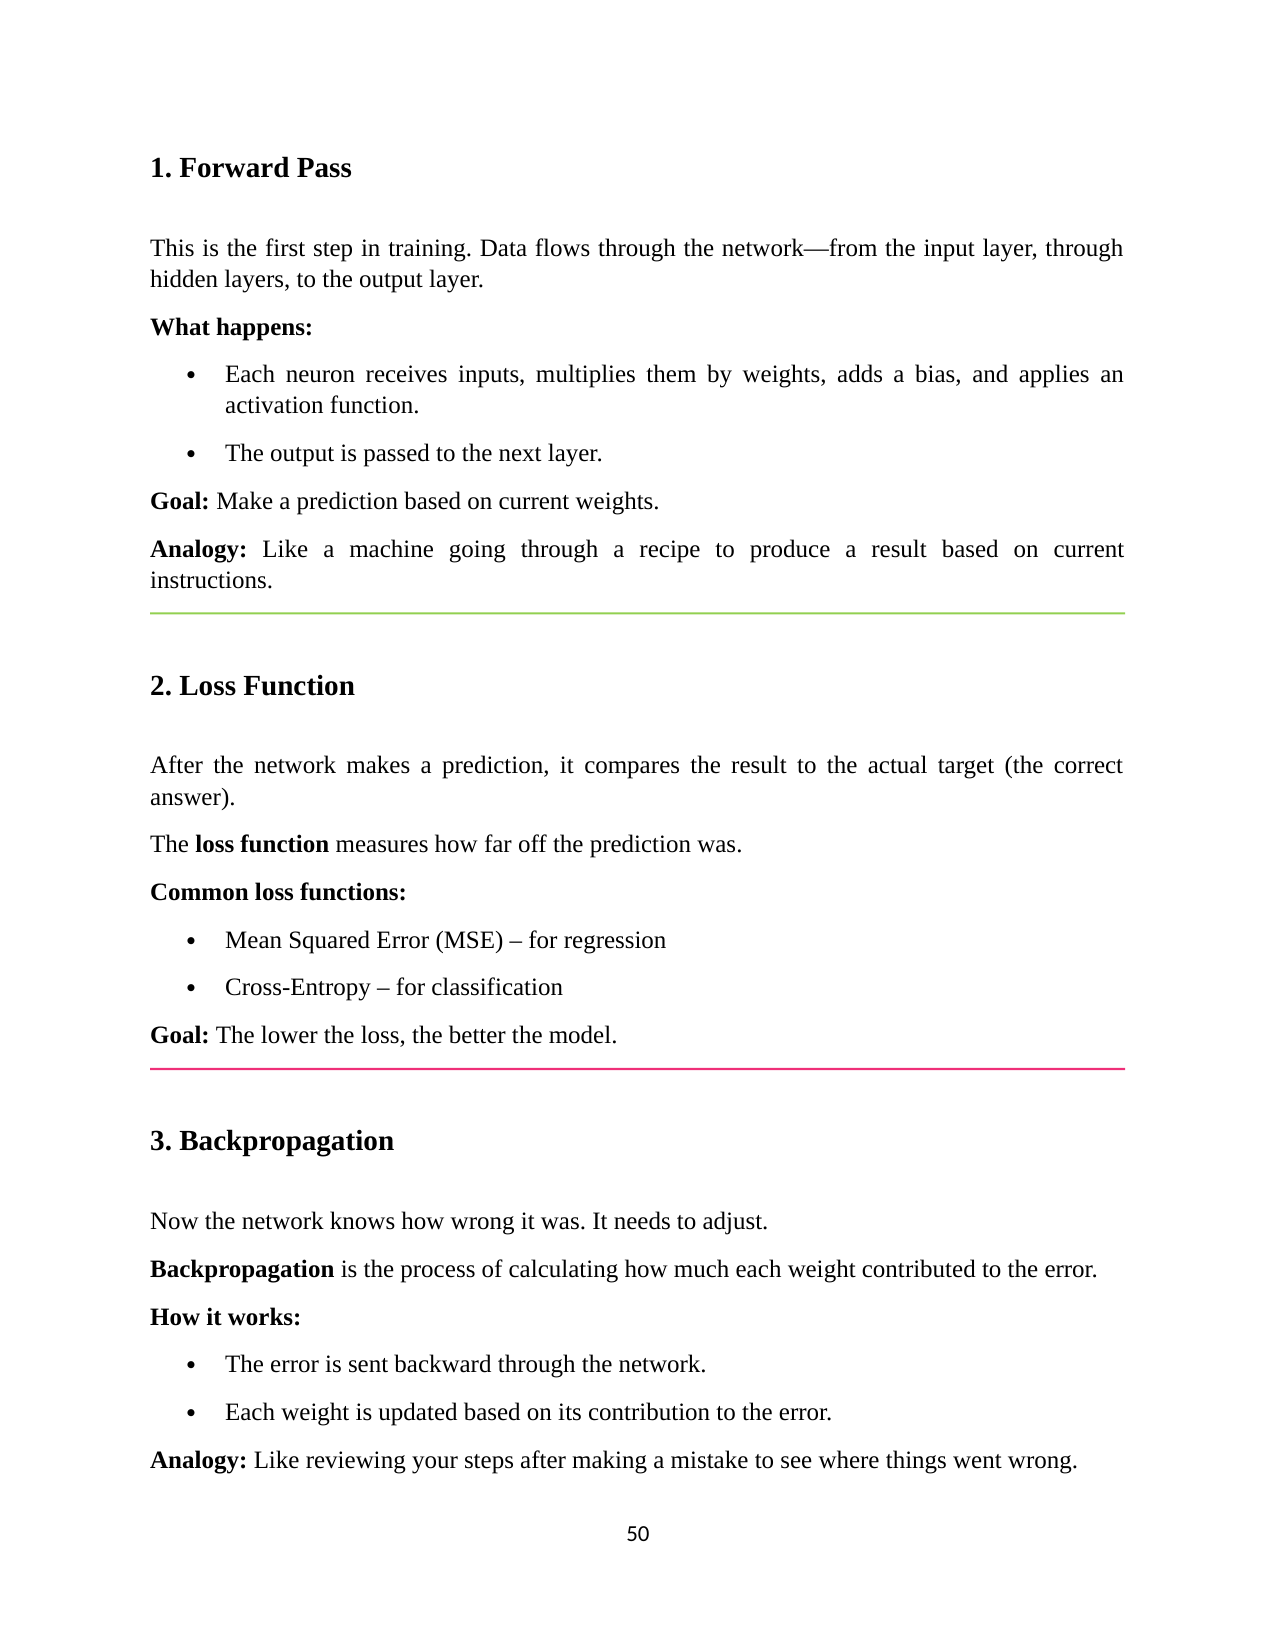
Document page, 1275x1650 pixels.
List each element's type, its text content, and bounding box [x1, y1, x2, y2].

text Goal: The lower the loss, the better the model. [150, 1020, 1125, 1049]
text How it works: [150, 1302, 1125, 1330]
subtitle 2. Loss Function [150, 668, 1125, 701]
list Each neuron receives inputs, multiplies them by weights, adds a bias, and applies an activation function. [187, 359, 1125, 419]
text Analogy: Like reviewing your steps after making a mistake to see where things went wrong. [150, 1445, 1125, 1473]
text The loss function measures how far off the prediction was. [150, 829, 1125, 858]
list Each weight is updated based on its contribution to the error. [187, 1397, 1125, 1426]
text This is the first step in training. Data flows through the network—from the input layer, through hidden layers, to the output layer. [150, 233, 1125, 293]
text Now the network knows how wrong it was. It needs to adjust. [150, 1206, 1125, 1235]
text Backpropagation is the process of calculating how much each weight contributed to the error. [150, 1254, 1125, 1283]
subtitle 1. Forward Pass [150, 150, 1125, 183]
text Analogy: Like a machine going through a recipe to produce a result based on current instructions. [150, 534, 1125, 593]
text After the network makes a prediction, it compares the result to the actual target (the correct answer). [150, 751, 1125, 810]
text Goal: Make a prediction based on current weights. [150, 486, 1125, 515]
list The output is passed to the next layer. [187, 438, 1125, 467]
list Mean Squared Error (MSE) – for regression [187, 925, 1125, 953]
subtitle 3. Backpropagation [150, 1123, 1125, 1157]
list The error is sent backward through the network. [187, 1349, 1125, 1378]
list Cross-Entropy – for classification [187, 972, 1125, 1001]
text Common loss functions: [150, 877, 1125, 906]
text What happens: [150, 312, 1125, 341]
